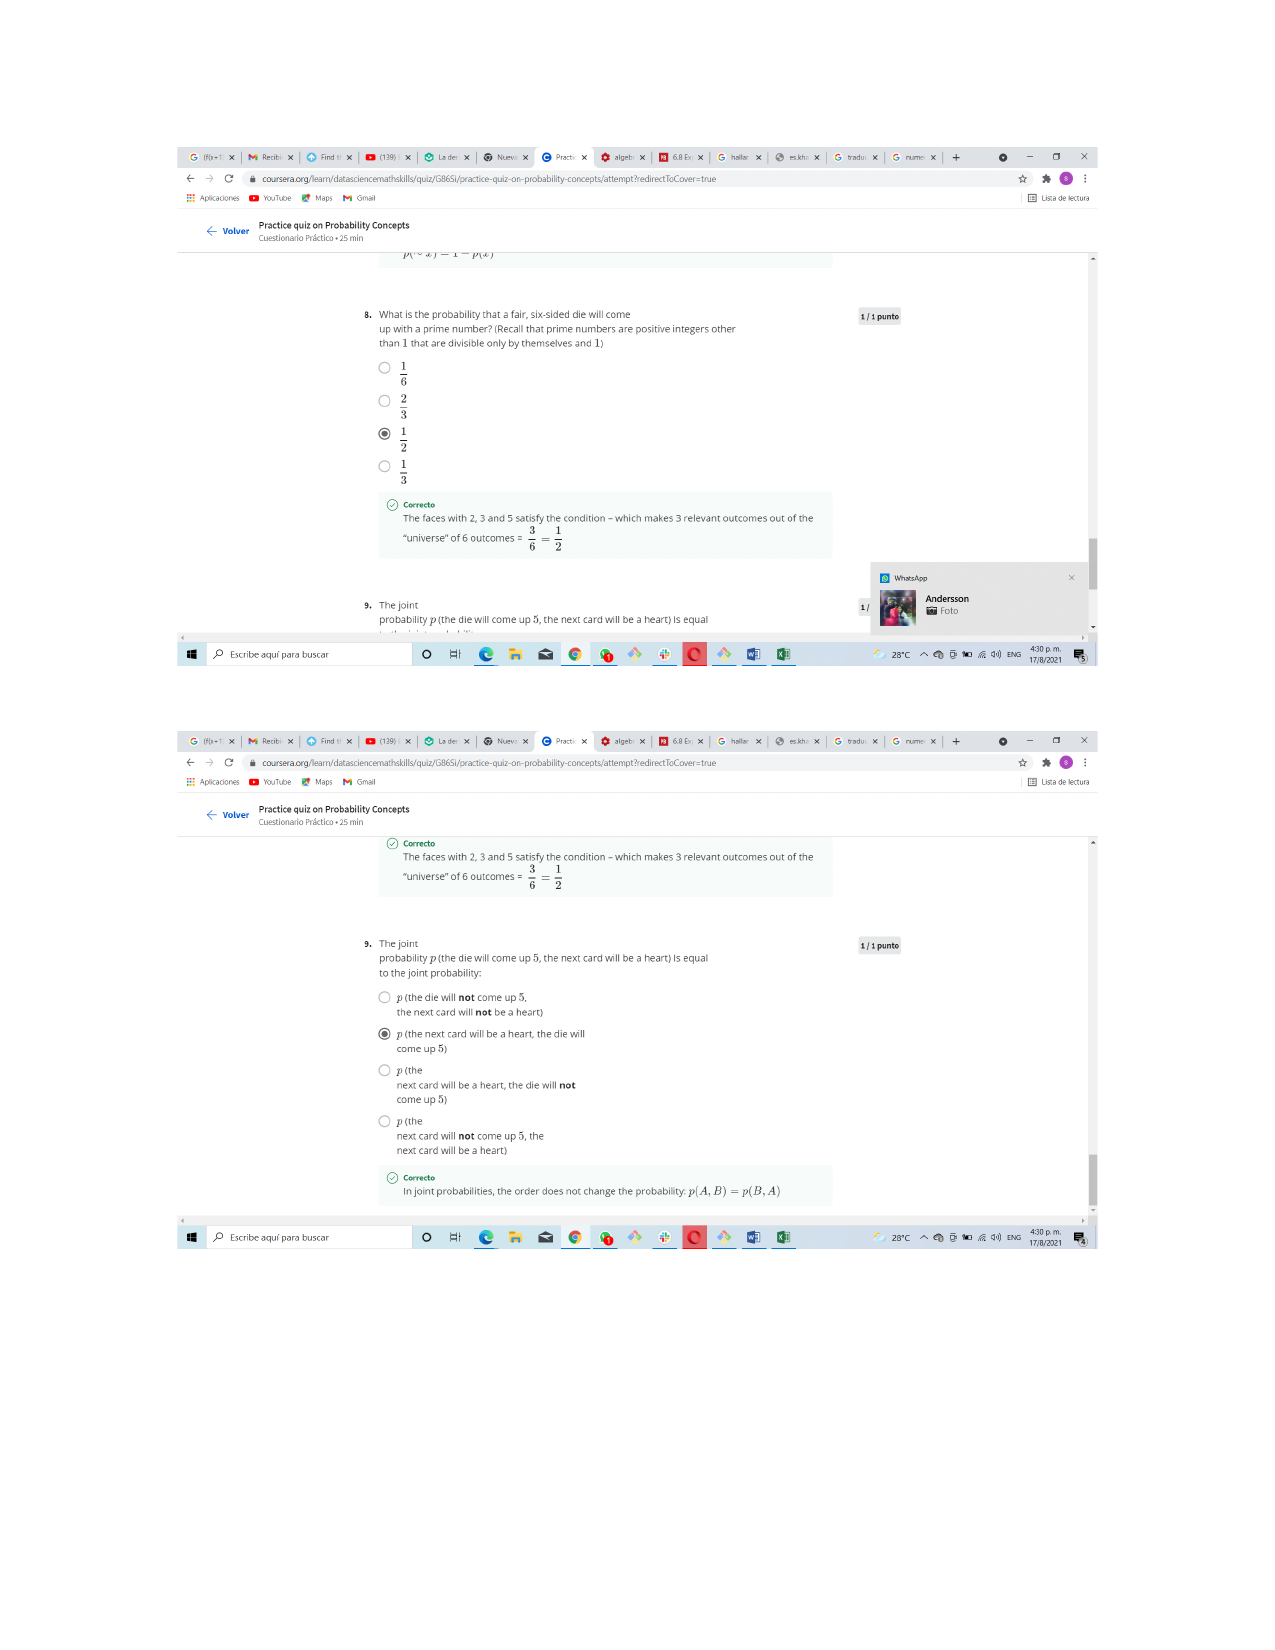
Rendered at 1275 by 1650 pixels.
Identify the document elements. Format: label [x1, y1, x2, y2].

picture [177, 147, 1098, 666]
picture [177, 731, 1098, 1249]
